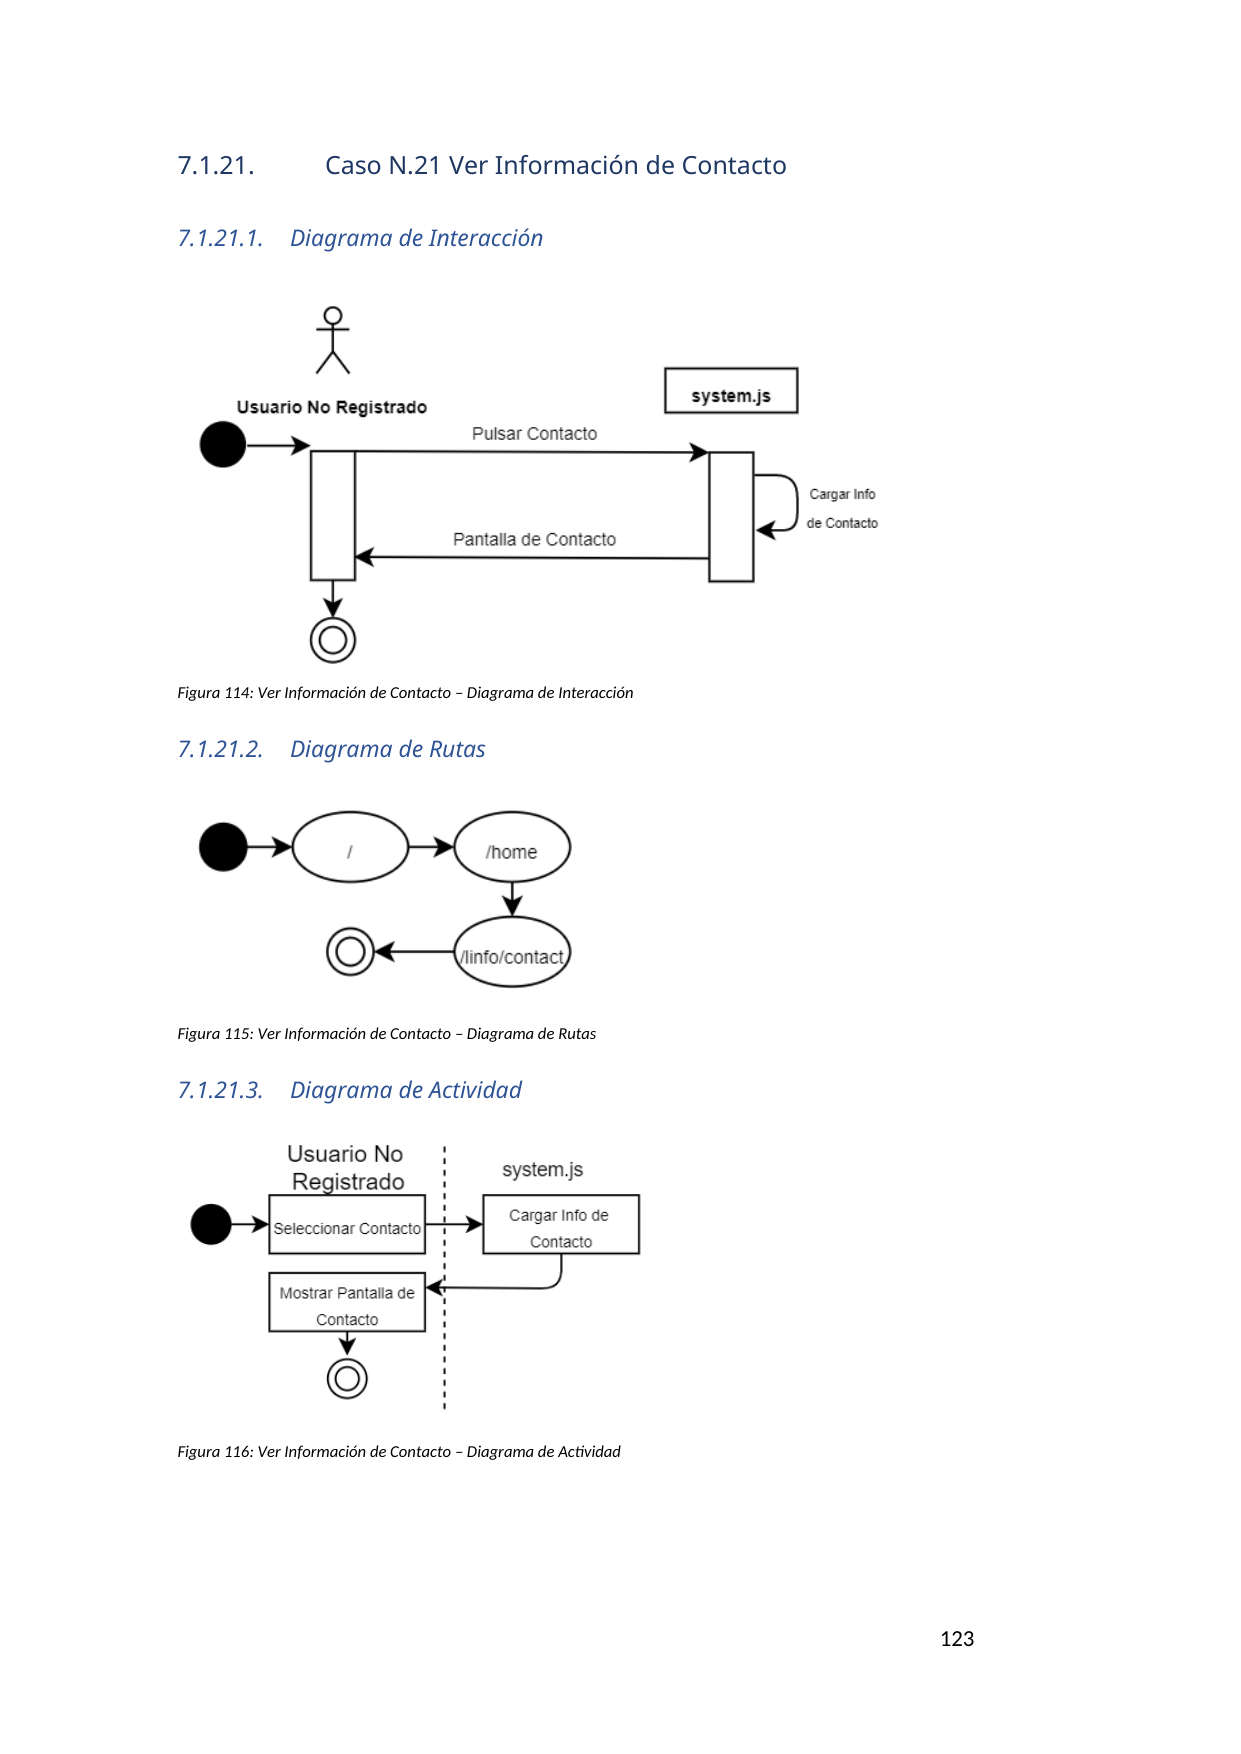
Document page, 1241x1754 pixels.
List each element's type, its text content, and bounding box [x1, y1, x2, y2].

subtitle Diagrama de Interacción [177, 222, 974, 253]
subtitle Diagrama de Rutas [177, 733, 974, 764]
subtitle Diagrama de Actividad [177, 1074, 974, 1106]
picture [177, 1133, 656, 1423]
subtitle Caso N.21 Ver Información de Contacto [177, 148, 974, 182]
picture [177, 792, 601, 1005]
text Figura 114: Ver Información de Contacto – Diagrama de Interacción [177, 682, 974, 703]
picture [177, 280, 892, 664]
text Figura 116: Ver Información de Contacto – Diagrama de Actividad [177, 1442, 974, 1462]
text Figura 115: Ver Información de Contacto – Diagrama de Rutas [177, 1023, 974, 1044]
